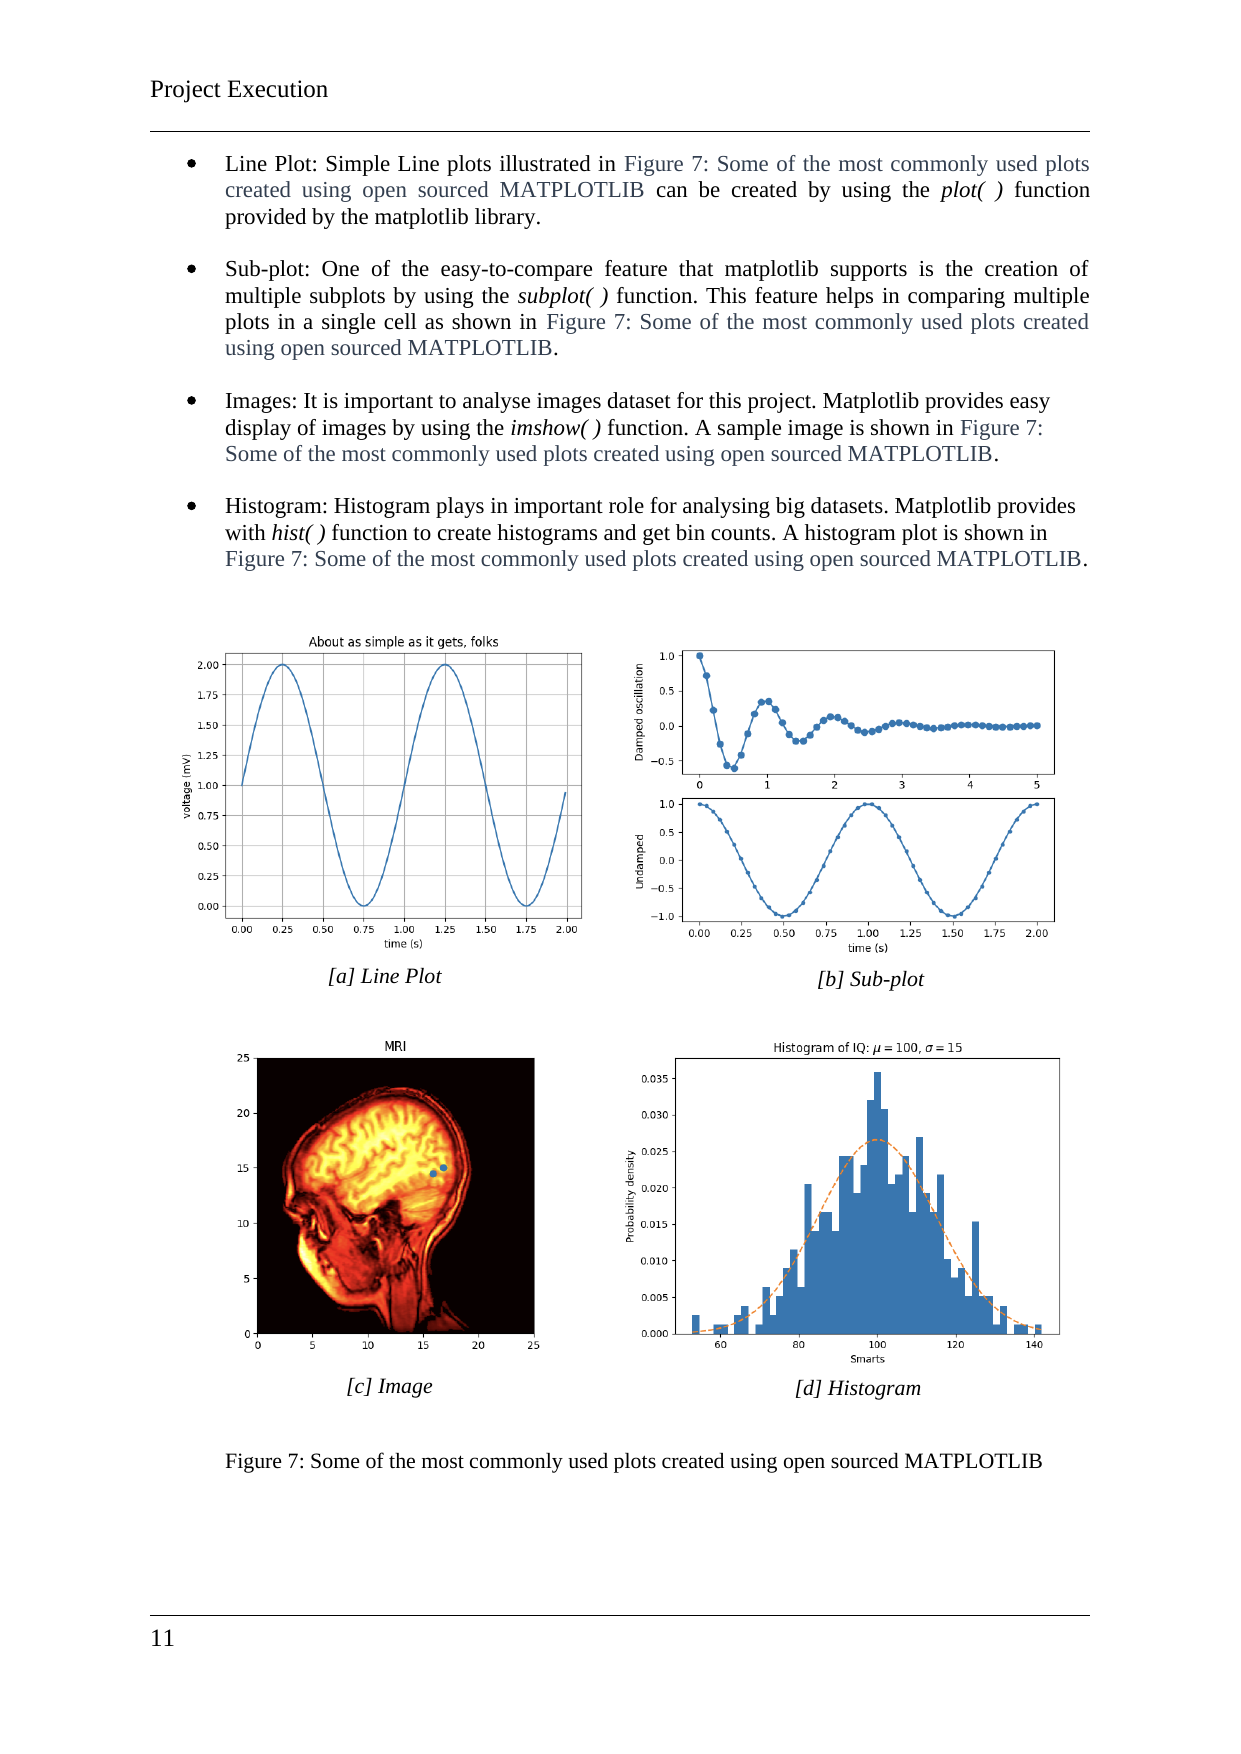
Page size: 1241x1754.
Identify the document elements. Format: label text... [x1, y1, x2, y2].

picture [165, 618, 1091, 970]
list Line Plot: Simple Line plots illustrated in Figure 7a can be created by using the plot( ) function provided by the matplotlib library. [187, 150, 1090, 229]
picture [199, 1017, 582, 1373]
list Images: It is important to analyse images dataset for this project. Matplotlib provides easy display of images by using the imshow( ) function. A sample image is shown in Figure 7c. [187, 387, 1090, 466]
list Sub-plot: One of the easy-to-compare feature that matplotlib supports is the creation of multiple subplots by using the subplot( ) function. This feature helps in comparing multiple plots in a single cell as shown in Figure 7b. [187, 255, 1090, 361]
picture [611, 1031, 1108, 1378]
list Histogram: Histogram plays in important role for analysing big datasets. Matplotlib provides with hist( ) function to create histograms and get bin counts. A histogram plot is shown in Figure 7d. [187, 493, 1090, 572]
